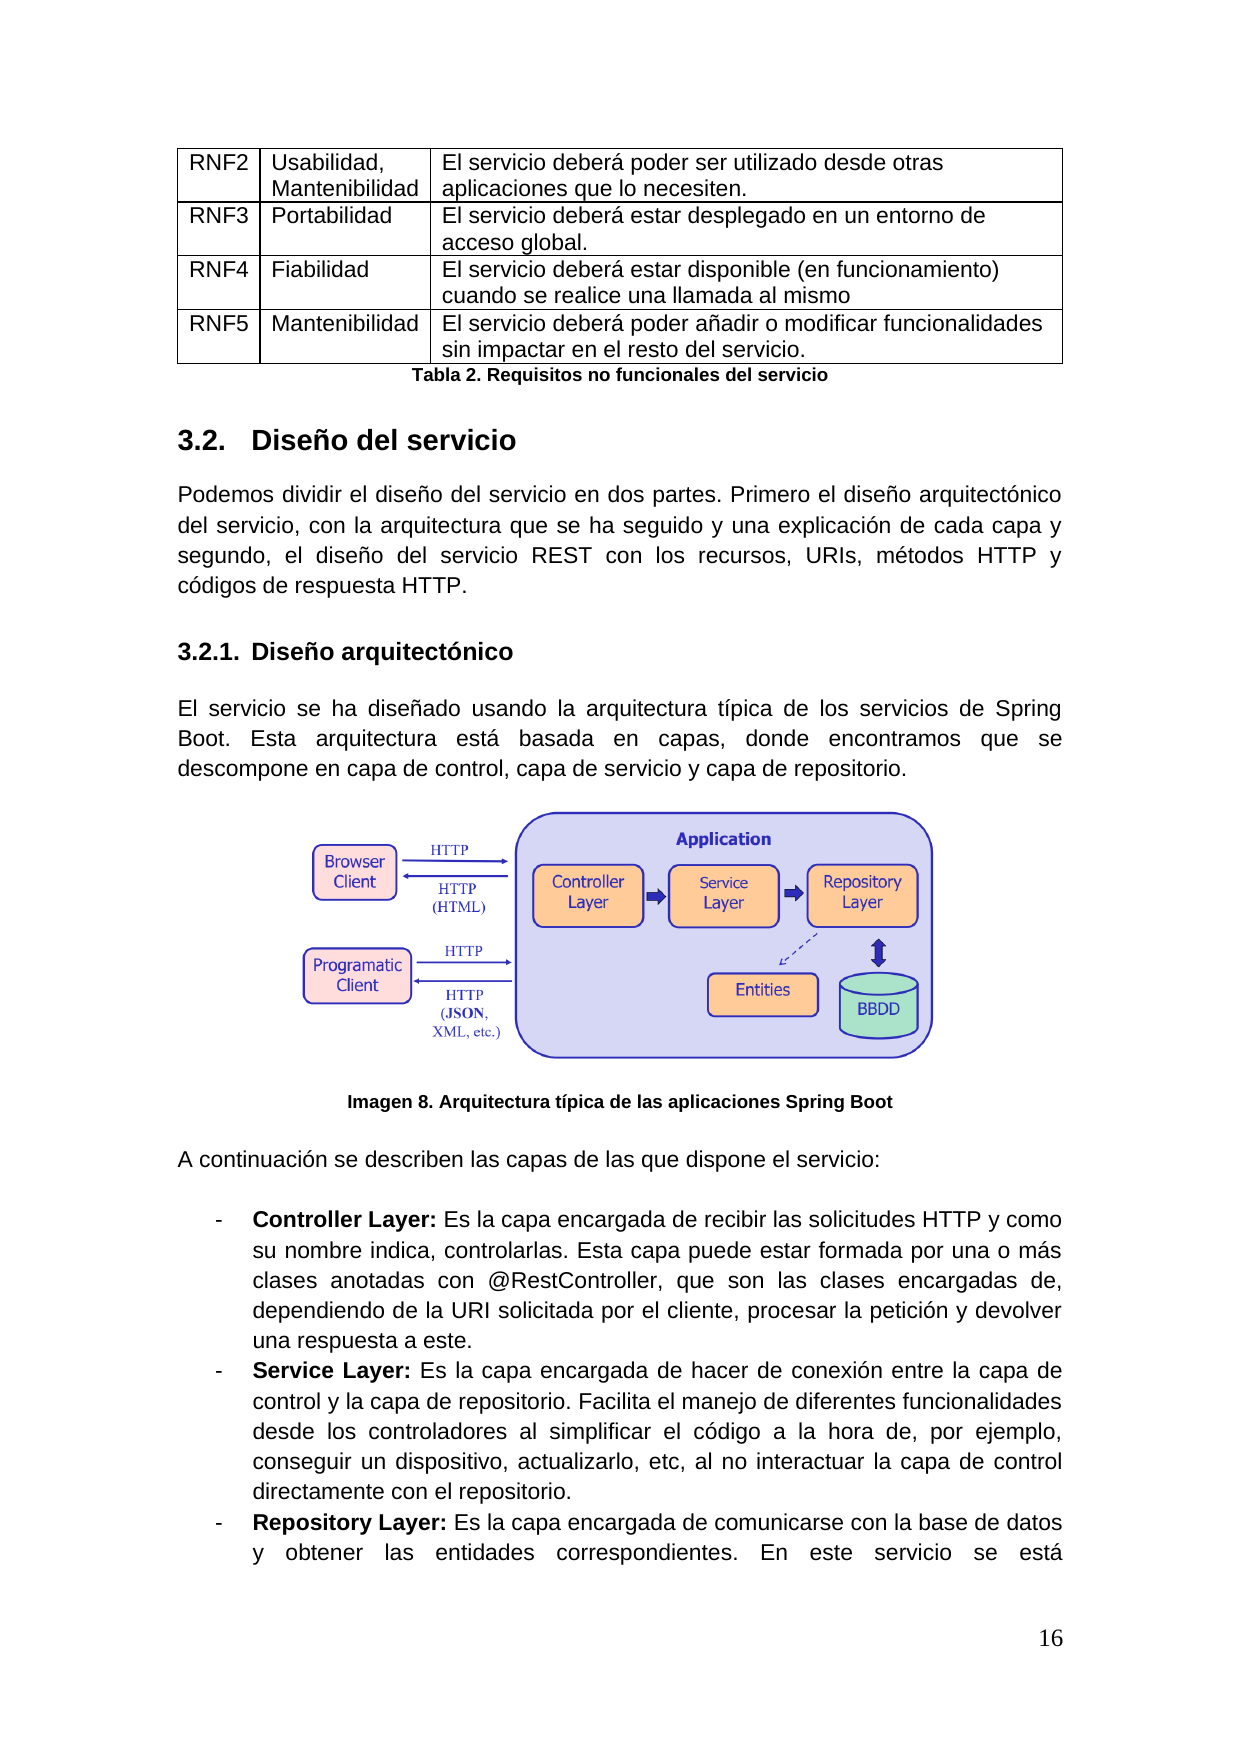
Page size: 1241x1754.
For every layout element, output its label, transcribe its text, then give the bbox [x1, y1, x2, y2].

table_cell El servicio deberá estar disponible (en funcionamiento) cuando se realice una llamada al mismo [431, 256, 1062, 309]
table_cell RNF4 [178, 256, 259, 309]
text A continuación se describen las capas de las que dispone el servicio: [177, 1146, 1063, 1172]
subtitle Diseño arquitectónico [177, 637, 1063, 665]
table_cell El servicio deberá estar desplegado en un entorno de acceso global. [431, 203, 1062, 255]
list Service Layer: Es la capa encargada de hacer de conexión entre la capa de control y la capa de repositorio. Facilita el manejo de diferentes funcionalidades desde los controladores al simplificar el código a la hora de, por ejemplo, conseguir un dispositivo, actualizarlo, etc, al no interactuar la capa de control directamente con el repositorio. [215, 1357, 1063, 1505]
subtitle Diseño del servicio [177, 423, 1063, 456]
table_cell Mantenibilidad [261, 310, 430, 363]
table_cell Fiabilidad [261, 256, 430, 309]
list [215, 1508, 1063, 1565]
text El servicio se ha diseñado usando la arquitectura típica de los servicios de Spring Boot. Esta arquitectura está basada en capas, donde encontramos que se descompone en capa de control, capa de servicio y capa de repositorio. [177, 694, 1063, 781]
list Controller Layer: Es la capa encargada de recibir las solicitudes HTTP y como su nombre indica, controlarlas. Esta capa puede estar formada por una o más clases anotadas con @RestController, que son las clases encargadas de, dependiendo de la URI solicitada por el cliente, procesar la petición y devolver una respuesta a este. [215, 1206, 1063, 1354]
table_cell El servicio deberá poder ser utilizado desde otras aplicaciones que lo necesiten. [431, 149, 1062, 201]
table_cell El servicio deberá poder añadir o modificar funcionalidades sin impactar en el resto del servicio. [431, 310, 1062, 363]
table_cell Portabilidad [261, 203, 430, 255]
text Imagen 8. Arquitectura típica de las aplicaciones Spring Boot [177, 1091, 1063, 1113]
table_cell RNF2 [178, 149, 259, 201]
table_cell RNF3 [178, 203, 259, 255]
picture [299, 785, 941, 1087]
text Podemos dividir el diseño del servicio en dos partes. Primero el diseño arquitectónico del servicio, con la arquitectura que se ha seguido y una explicación de cada capa y segundo, el diseño del servicio REST con los recursos, URIs, métodos HTTP y códigos de respuesta HTTP. [177, 481, 1063, 598]
text Tabla 2. Requisitos no funcionales del servicio [177, 364, 1063, 385]
table_cell RNF5 [178, 310, 259, 363]
table_cell Usabilidad, Mantenibilidad [261, 149, 430, 201]
